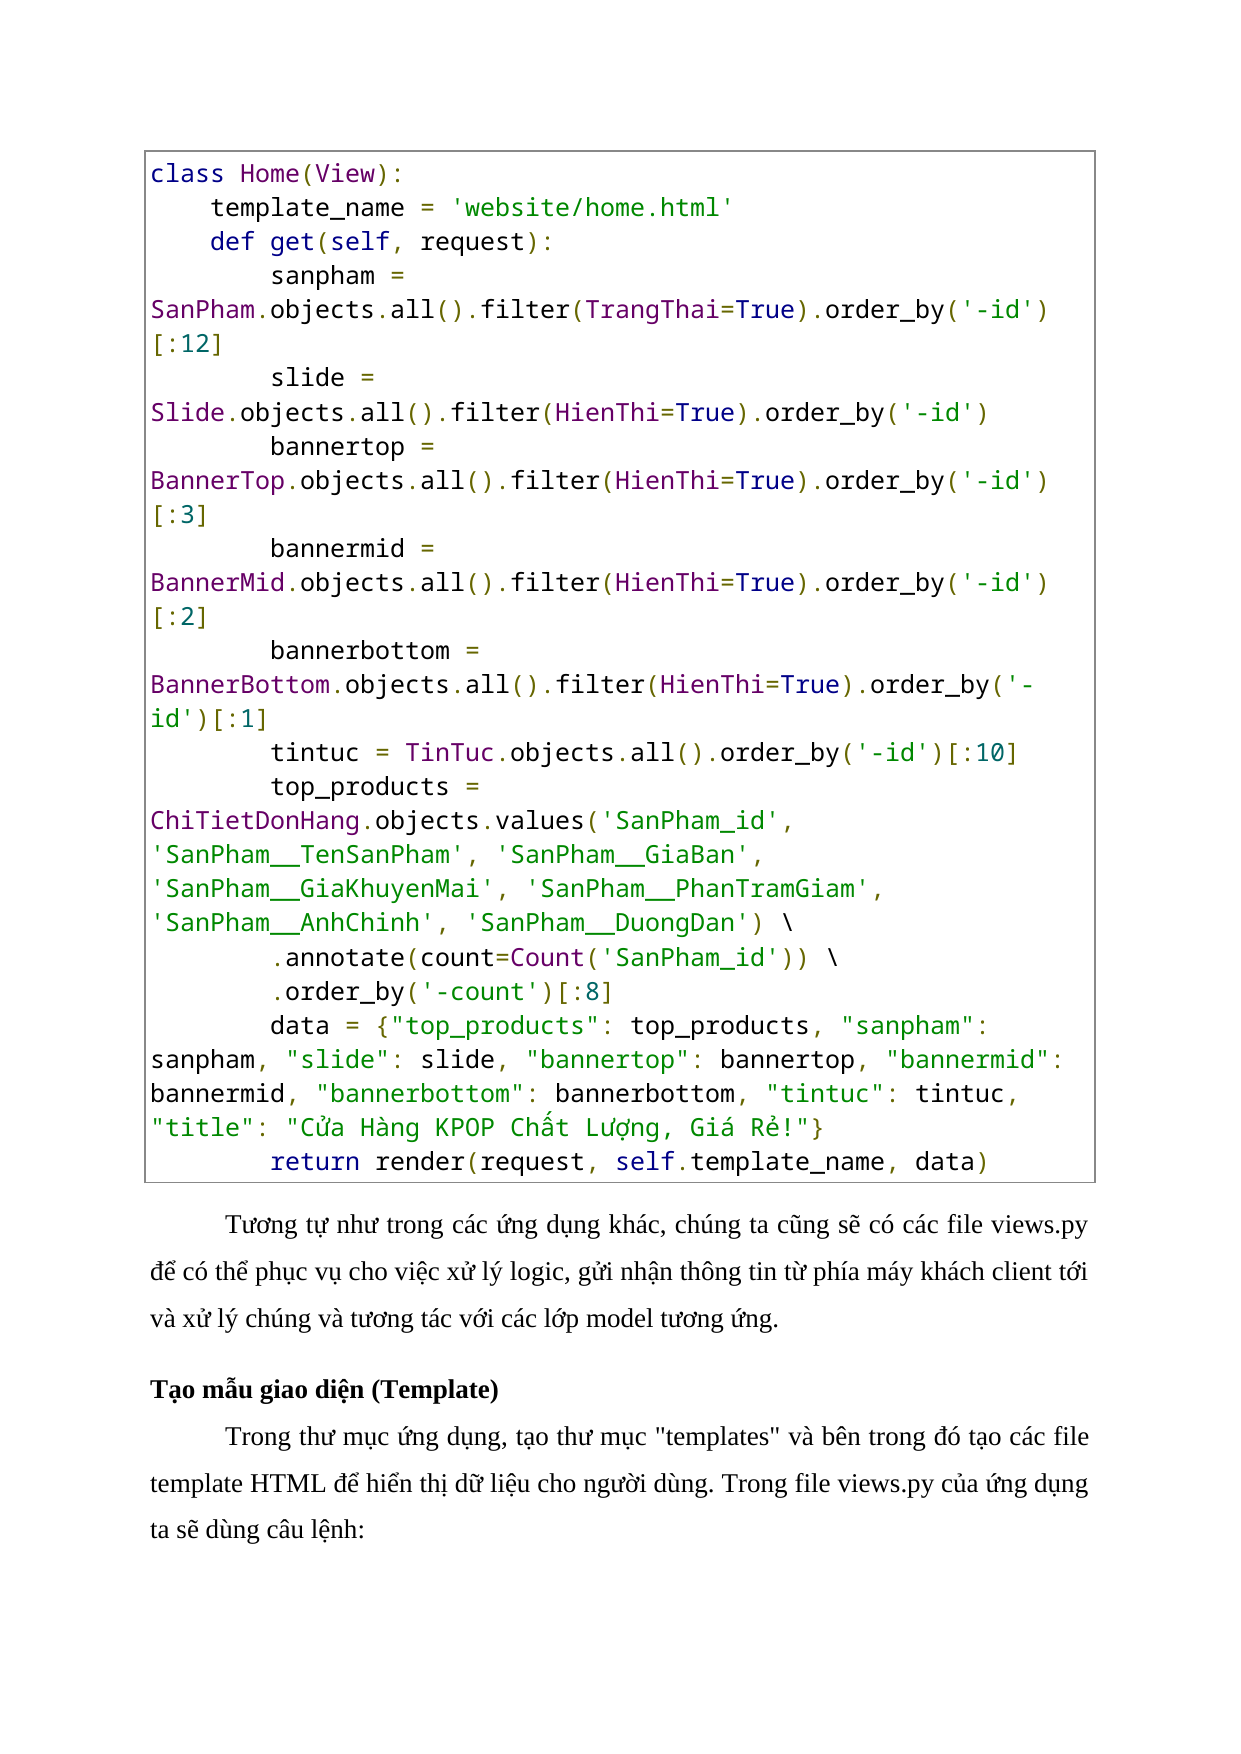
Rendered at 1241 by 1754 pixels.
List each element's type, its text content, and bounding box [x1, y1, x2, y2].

text bannermid = BannerMid.objects.all().filter(HienThi=True).order_by('-id')[:2] [150, 530, 1090, 633]
text bannerbottom = BannerBottom.objects.all().filter(HienThi=True).order_by('-id')[:1] [150, 633, 1090, 735]
text Trong thư mục ứng dụng, tạo thư mục "templates" và bên trong đó tạo các file template HTML để hiển thị dữ liệu cho người dùng. Trong file views.py của ứng dụng ta sẽ dùng câu lệnh: [150, 1420, 1090, 1544]
text class Home(View): [146, 152, 1094, 190]
text Tạo mẫu giao diện (Template) [150, 1373, 1090, 1404]
text slide = Slide.objects.all().filter(HienThi=True).order_by('-id') [150, 360, 1090, 428]
text return render(request, self.template_name, data) [146, 1138, 1094, 1182]
text data = {"top_products": top_products, "sanpham": sanpham, "slide": slide, "bannertop": bannertop, "bannermid": bannermid, "bannerbottom": bannerbottom, "tintuc": tintuc, "title": "Cửa Hàng KPOP Chất Lượng, Giá Rẻ!"} [150, 1007, 1090, 1138]
text .annotate(count=Count('SanPham_id')) \ [150, 939, 1090, 973]
text template_name = 'website/home.html' [150, 190, 1090, 224]
text Tương tự như trong các ứng dụng khác, chúng ta cũng sẽ có các file views.py để có thể phục vụ cho việc xử lý logic, gửi nhận thông tin từ phía máy khách client tới và xử lý chúng và tương tác với các lớp model tương ứng. [150, 1208, 1090, 1333]
text top_products = ChiTietDonHang.objects.values('SanPham_id', 'SanPham__TenSanPham', 'SanPham__GiaBan', 'SanPham__GiaKhuyenMai', 'SanPham__PhanTramGiam', 'SanPham__AnhChinh', 'SanPham__DuongDan') \ [150, 769, 1090, 939]
text sanpham = SanPham.objects.all().filter(TrangThai=True).order_by('-id')[:12] [150, 258, 1090, 360]
text bannertop = BannerTop.objects.all().filter(HienThi=True).order_by('-id')[:3] [150, 428, 1090, 530]
text tintuc = TinTuc.objects.all().order_by('-id')[:10] [150, 735, 1090, 769]
text .order_by('-count')[:8] [150, 973, 1090, 1007]
text def get(self, request): [150, 224, 1090, 258]
